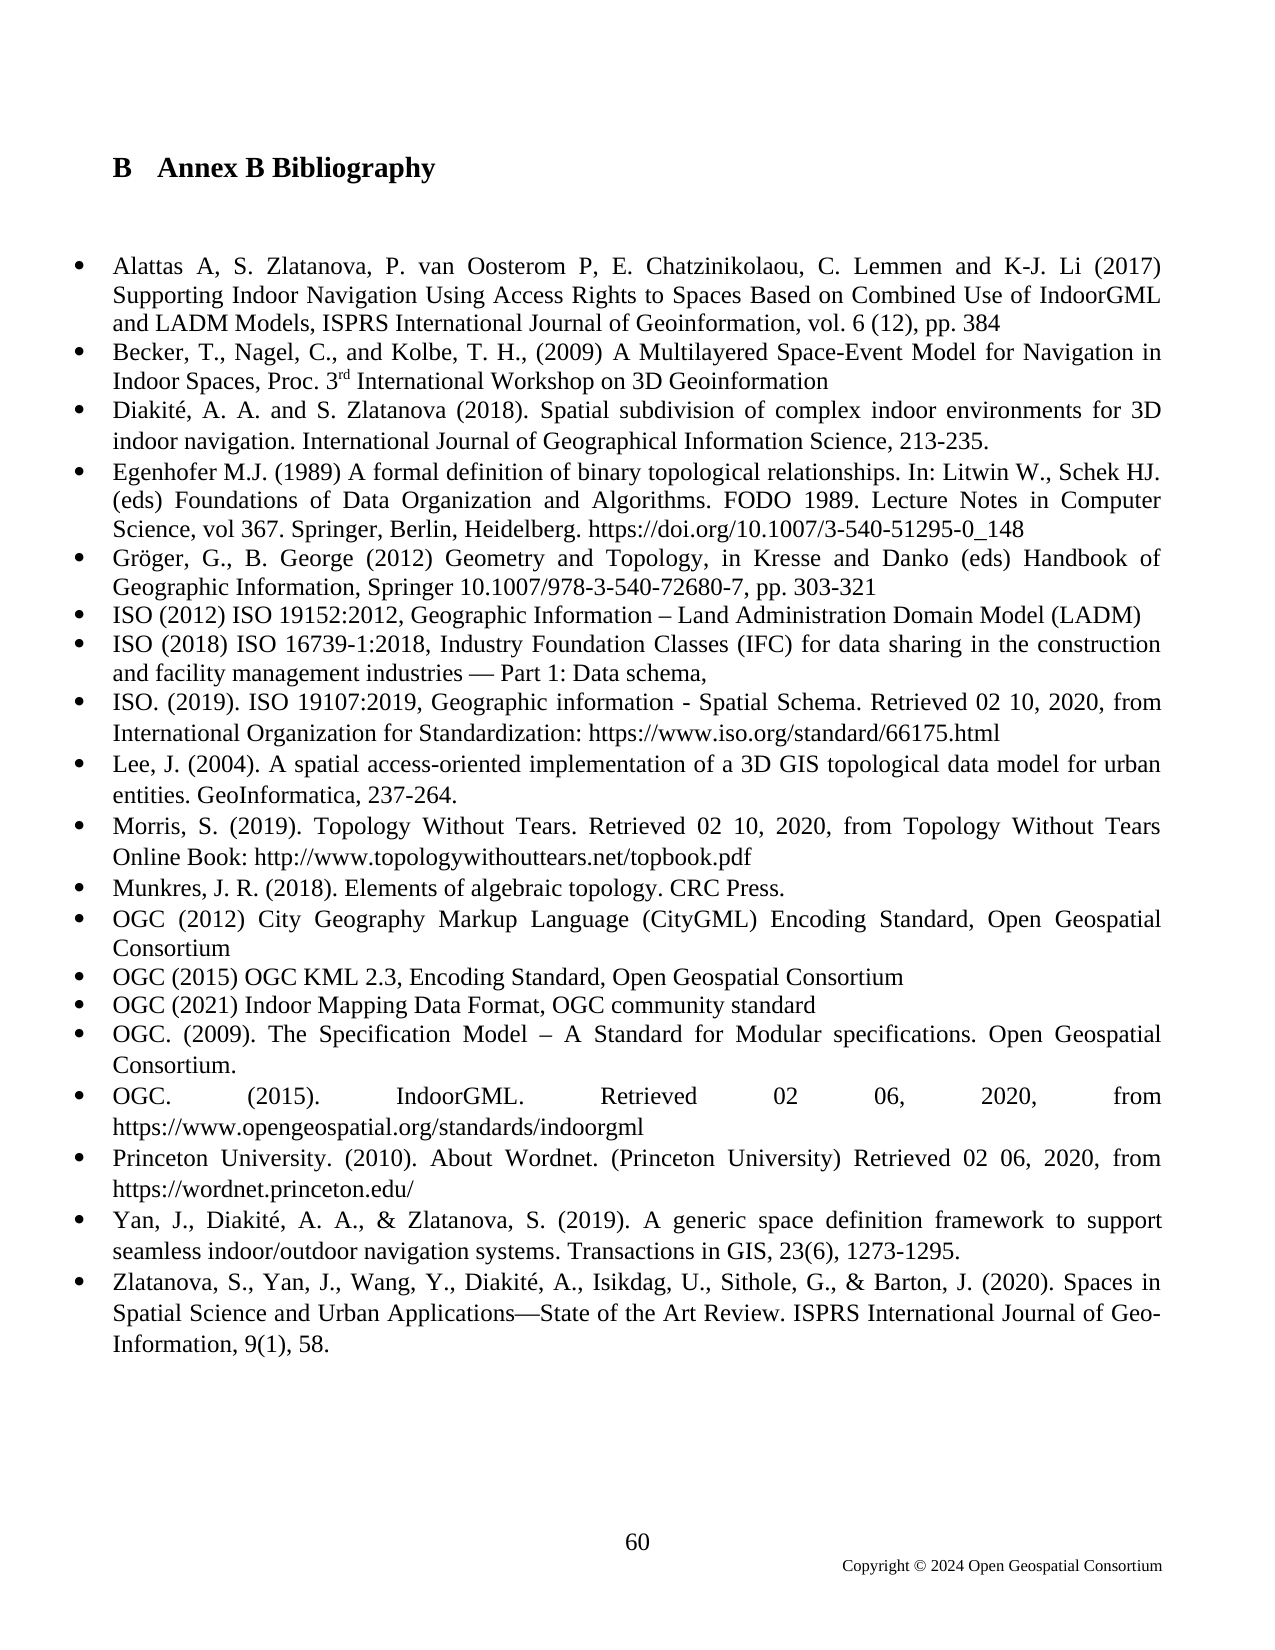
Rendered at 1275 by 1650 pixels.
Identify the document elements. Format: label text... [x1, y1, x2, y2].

subtitle Annex B Bibliography [112, 156, 1162, 182]
